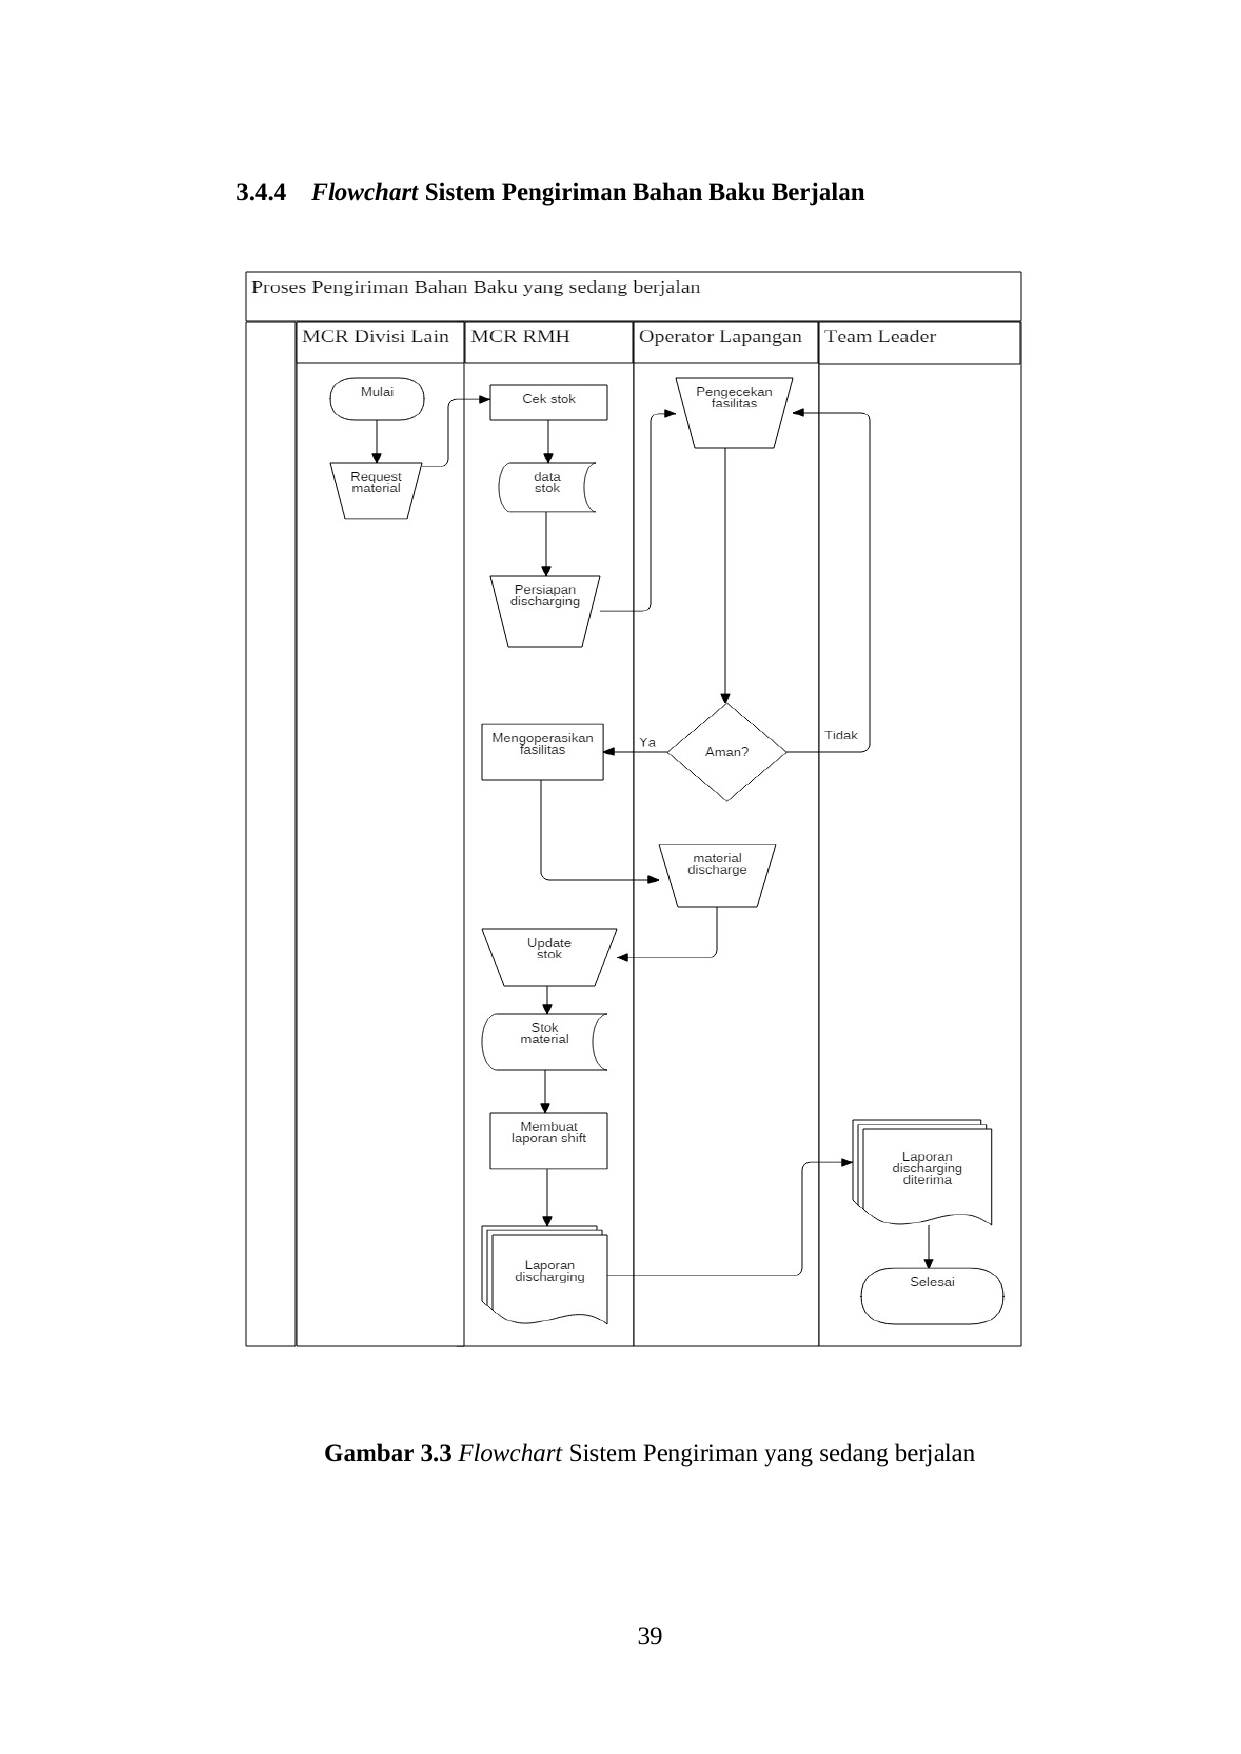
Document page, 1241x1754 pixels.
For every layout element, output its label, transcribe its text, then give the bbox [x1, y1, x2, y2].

picture [236, 263, 1063, 1381]
text Gambar 3.3 Flowchart Sistem Pengiriman yang sedang berjalan [236, 1438, 1063, 1467]
text 3.4.4 Flowchart Sistem Pengiriman Bahan Baku Berjalan [236, 177, 1063, 206]
